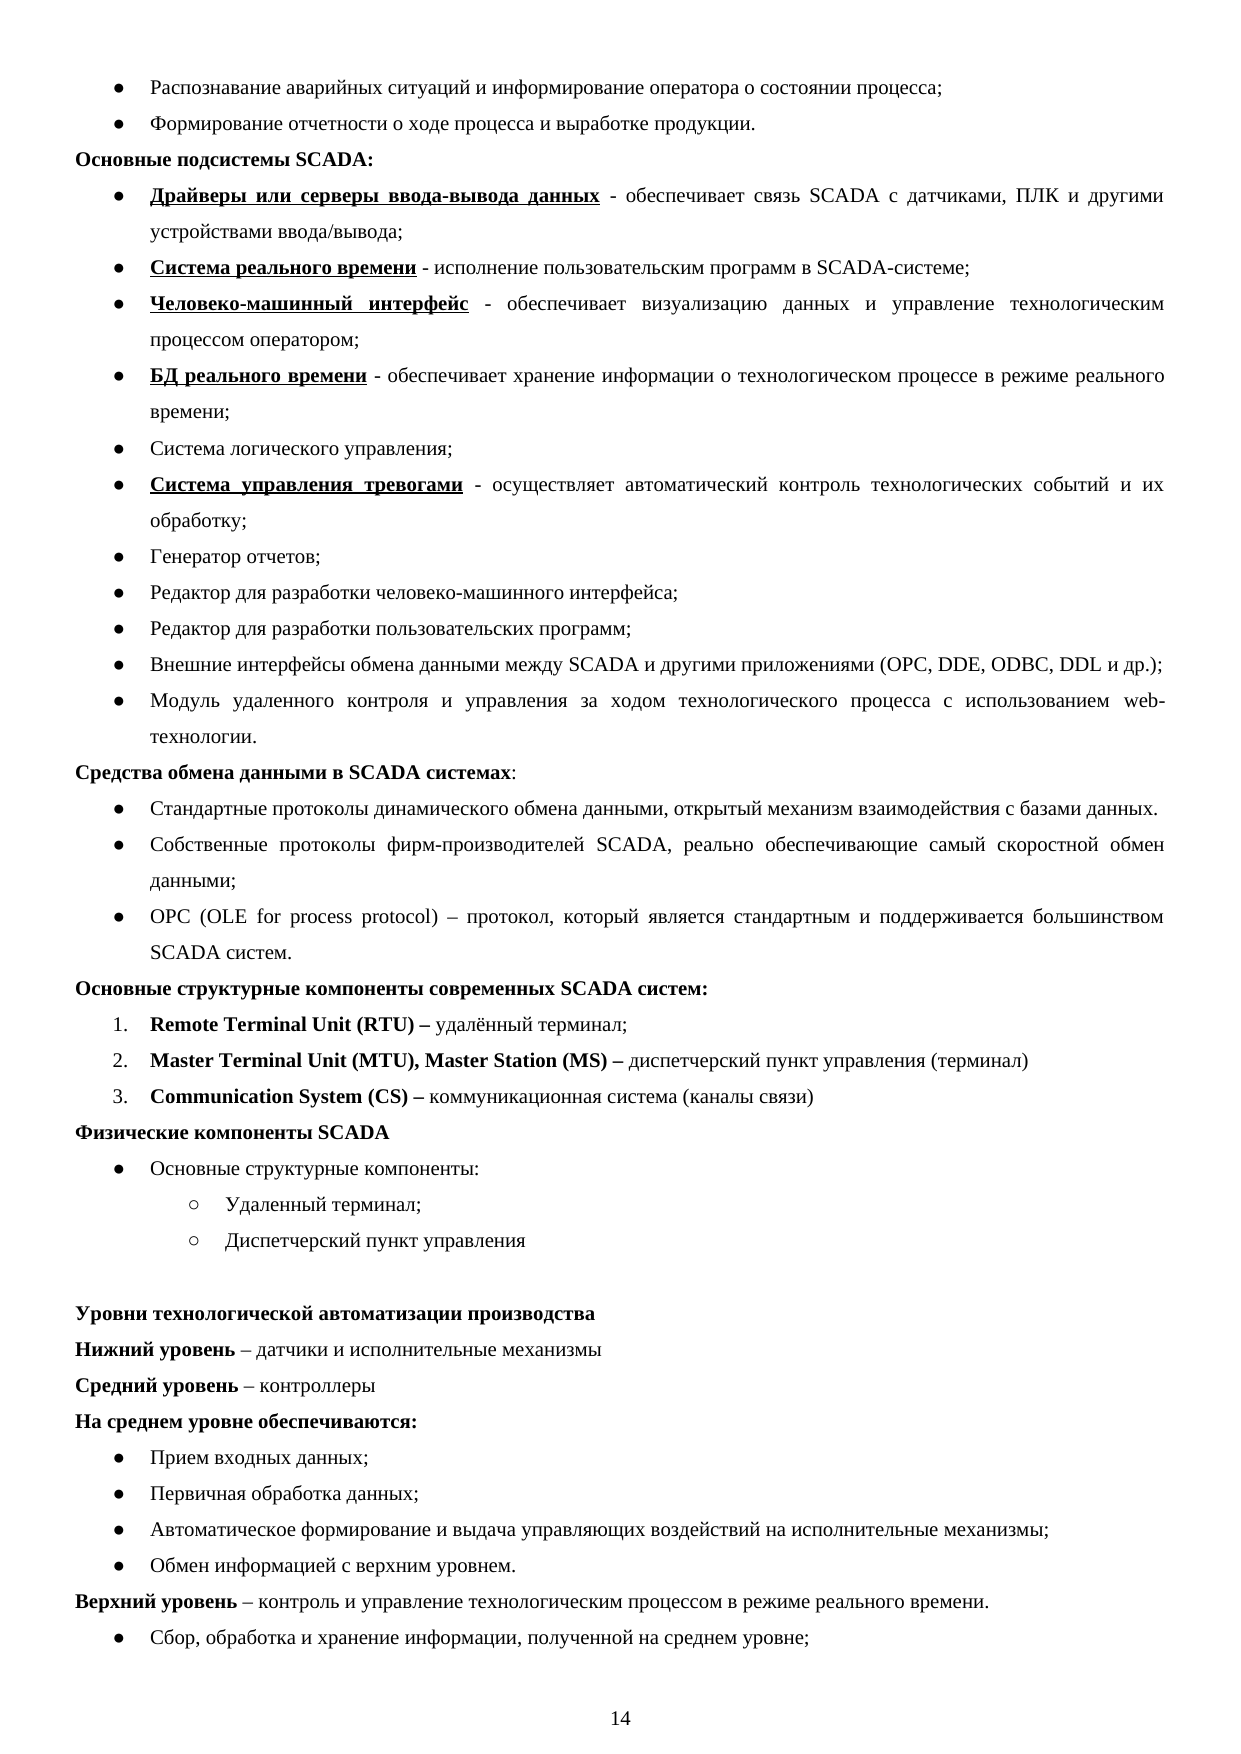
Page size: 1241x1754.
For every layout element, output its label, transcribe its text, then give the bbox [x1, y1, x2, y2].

list Автоматическое формирование и выдача управляющих воздействий на исполнительные механизмы; [112, 1517, 1165, 1541]
list Прием входных данных; [112, 1444, 1165, 1469]
text Верхний уровень – контроль и управление технологическим процессом в режиме реального времени. [75, 1589, 1165, 1613]
list Удаленный терминал; [187, 1192, 1165, 1216]
text Основные подсистемы SCADA: [75, 147, 1165, 171]
list Master Terminal Unit (MTU), Master Station (MS) – диспетчерский пункт управления (терминал) [112, 1048, 1165, 1072]
list Внешние интерфейсы обмена данными между SCADA и другими приложениями (OPC, DDE, ODBC, DDL и др.); [112, 652, 1165, 676]
text Средний уровень – контроллеры [75, 1372, 1165, 1397]
list OPC (OLE for process protocol) – протокол, который является стандартным и поддерживается большинством SCADA систем. [112, 904, 1165, 964]
list Собственные протоколы фирм-производителей SCADA, реально обеспечивающие самый скоростной обмен данными; [112, 832, 1165, 892]
text Физические компоненты SCADA [75, 1120, 1165, 1144]
list Система управления тревогами - осуществляет автоматический контроль технологических событий и их обработку; [112, 471, 1165, 532]
list Человеко-машинный интерфейс - обеспечивает визуализацию данных и управление технологическим процессом оператором; [112, 291, 1165, 351]
list Диспетчерский пункт управления [187, 1228, 1165, 1252]
text Основные структурные компоненты современных SCADA систем: [75, 976, 1165, 1000]
list Система логического управления; [112, 435, 1165, 459]
text Средства обмена данными в SCADA системах: [75, 760, 1165, 784]
list Генератор отчетов; [112, 543, 1165, 568]
text На среднем уровне обеспечиваются: [75, 1408, 1165, 1433]
list Модуль удаленного контроля и управления за ходом технологического процесса с использованием web-технологии. [112, 688, 1165, 748]
list Remote Terminal Unit (RTU) – удалённый терминал; [112, 1012, 1165, 1036]
text Уровни технологической автоматизации производства [75, 1300, 1165, 1324]
list Распознавание аварийных ситуаций и информирование оператора о состоянии процесса; [112, 75, 1165, 99]
text Нижний уровень – датчики и исполнительные механизмы [75, 1336, 1165, 1361]
list Обмен информацией с верхним уровнем. [112, 1553, 1165, 1577]
list Формирование отчетности о ходе процесса и выработке продукции. [112, 111, 1165, 135]
list Стандартные протоколы динамического обмена данными, открытый механизм взаимодействия с базами данных. [112, 796, 1165, 820]
list Редактор для разработки пользовательских программ; [112, 616, 1165, 640]
list Система реального времени - исполнение пользовательским программ в SCADA-системе; [112, 255, 1165, 279]
list Первичная обработка данных; [112, 1481, 1165, 1505]
list Сбор, обработка и хранение информации, полученной на среднем уровне; [112, 1625, 1165, 1649]
list Communication System (CS) – коммуникационная система (каналы связи) [112, 1084, 1165, 1108]
list Драйверы или серверы ввода-вывода данных - обеспечивает связь SCADA c датчиками, ПЛК и другими устройствами ввода/вывода; [112, 183, 1165, 243]
list Редактор для разработки человеко-машинного интерфейса; [112, 579, 1165, 604]
list Основные структурные компоненты: [112, 1156, 1165, 1180]
list БД реального времени - обеспечивает хранение информации о технологическом процессе в режиме реального времени; [112, 363, 1165, 423]
